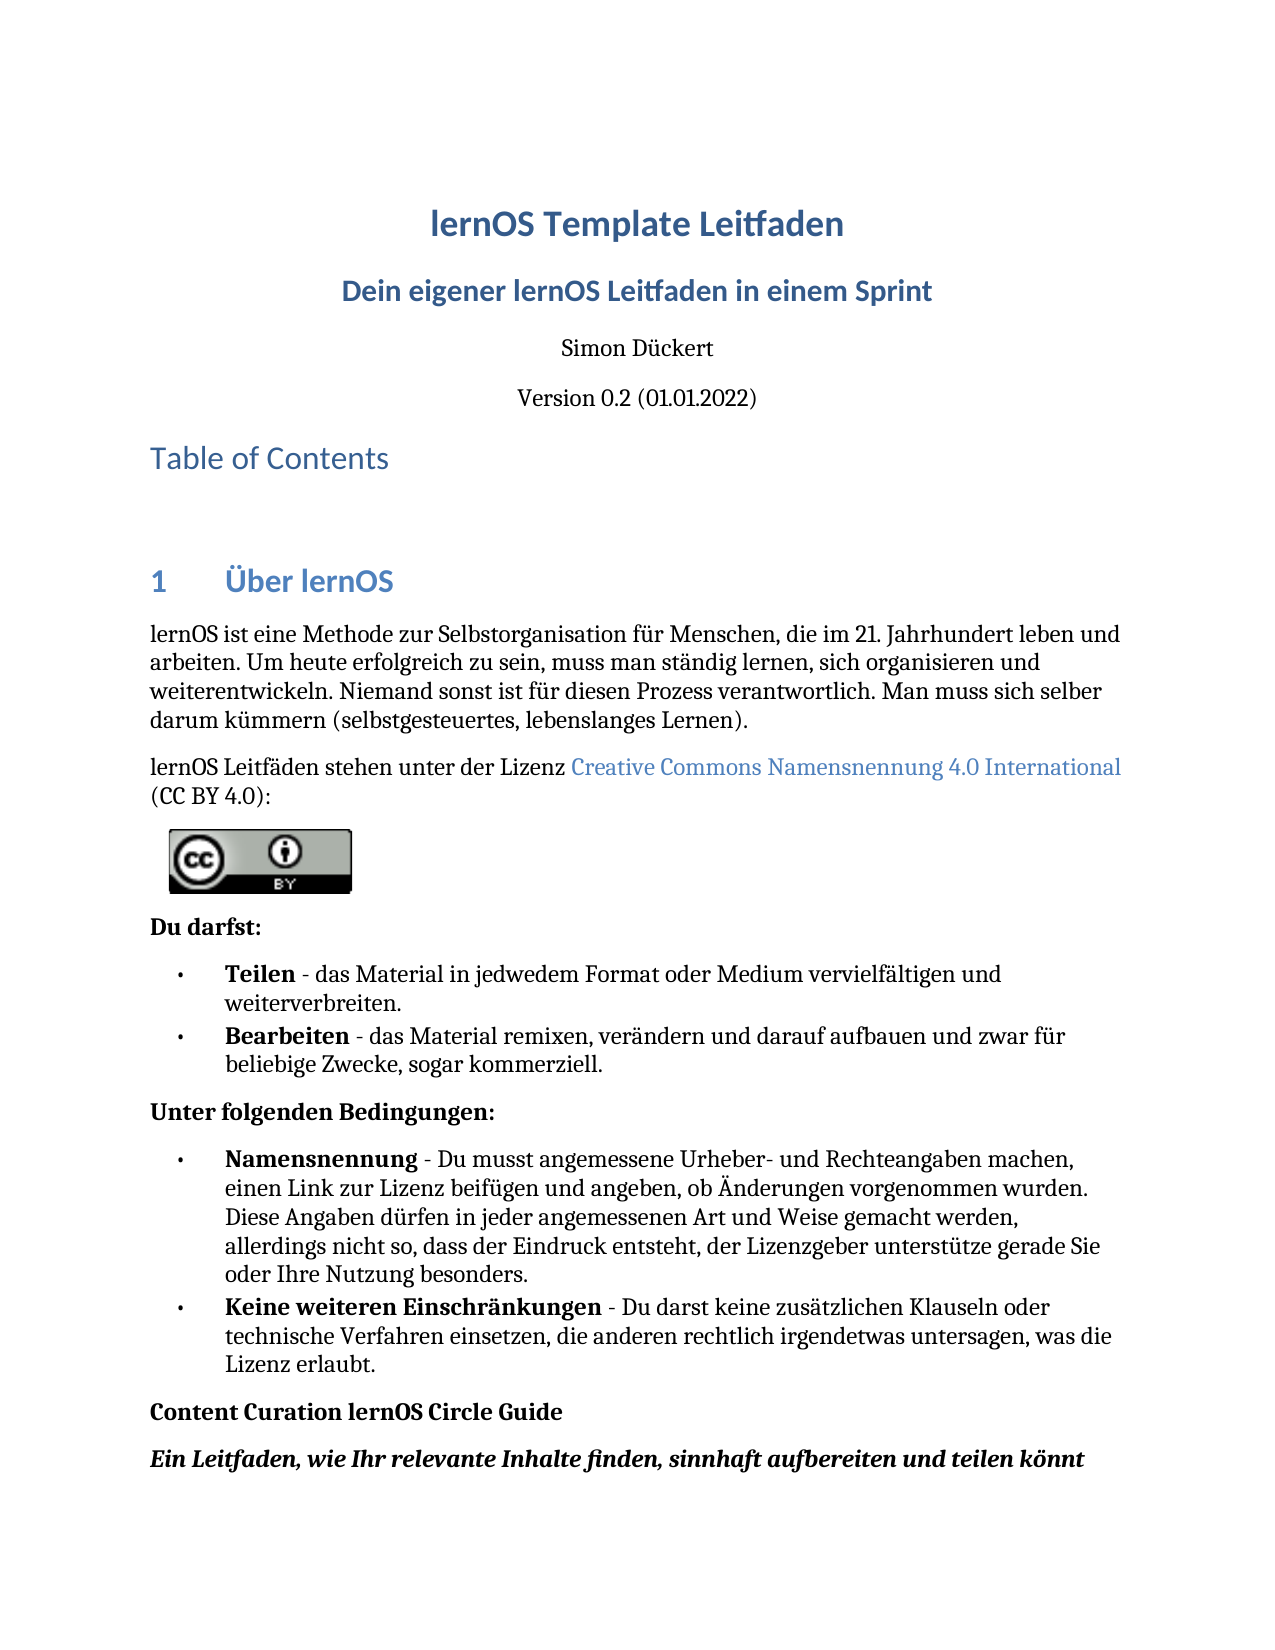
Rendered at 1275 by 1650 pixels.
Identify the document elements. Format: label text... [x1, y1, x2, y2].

text lernOS Leitfäden stehen unter der Lizenz Creative Commons Namensnennung 4.0 International (CC BY 4.0): [150, 753, 1125, 811]
title lernOS Template Leitfaden [150, 200, 1125, 246]
text Version 0.2 (01.01.2022) [150, 383, 1125, 412]
text lernOS ist eine Methode zur Selbstorganisation für Menschen, die im 21. Jahrhundert leben und arbeiten. Um heute erfolgreich zu sein, muss man ständig lernen, sich organisieren und weiterentwickeln. Niemand sonst ist für diesen Prozess verantwortlich. Man muss sich selber darum kümmern (selbstgesteuertes, lebenslanges Lernen). [150, 619, 1125, 734]
list Bearbeiten - das Material remixen, verändern und darauf aufbauen und zwar für beliebige Zwecke, sogar kommerziell. [175, 1022, 1125, 1079]
text Simon Dückert [150, 334, 1125, 363]
subtitle Dein eigener lernOS Leitfaden in einem Sprint [150, 271, 1125, 309]
list Namensnennung - Du musst angemessene Urheber- und Rechteangaben machen, einen Link zur Lizenz beifügen und angeben, ob Änderungen vorgenommen wurden. Diese Angaben dürfen in jeder angemessenen Art und Weise gemacht werden, allerdings nicht so, dass der Eindruck entsteht, der Lizenzgeber unterstütze gerade Sie oder Ihre Nutzung besonders. [175, 1145, 1125, 1289]
list Keine weiteren Einschränkungen - Du darst keine zusätzlichen Klauseln oder technische Verfahren einsetzen, die anderen rechtlich irgendetwas untersagen, was die Lizenz erlaubt. [175, 1293, 1125, 1379]
text Ein Leitfaden, wie Ihr relevante Inhalte finden, sinnhaft aufbereiten und teilen könnt [150, 1445, 1125, 1474]
text Du darfst: [150, 913, 1125, 942]
picture [168, 829, 353, 894]
subtitle 1 Über lernOS [150, 560, 1125, 601]
list Teilen - das Material in jedwedem Format oder Medium vervielfältigen und weiterverbreiten. [175, 960, 1125, 1018]
text Content Curation lernOS Circle Guide [150, 1398, 1125, 1427]
text Unter folgenden Bedingungen: [150, 1098, 1125, 1127]
